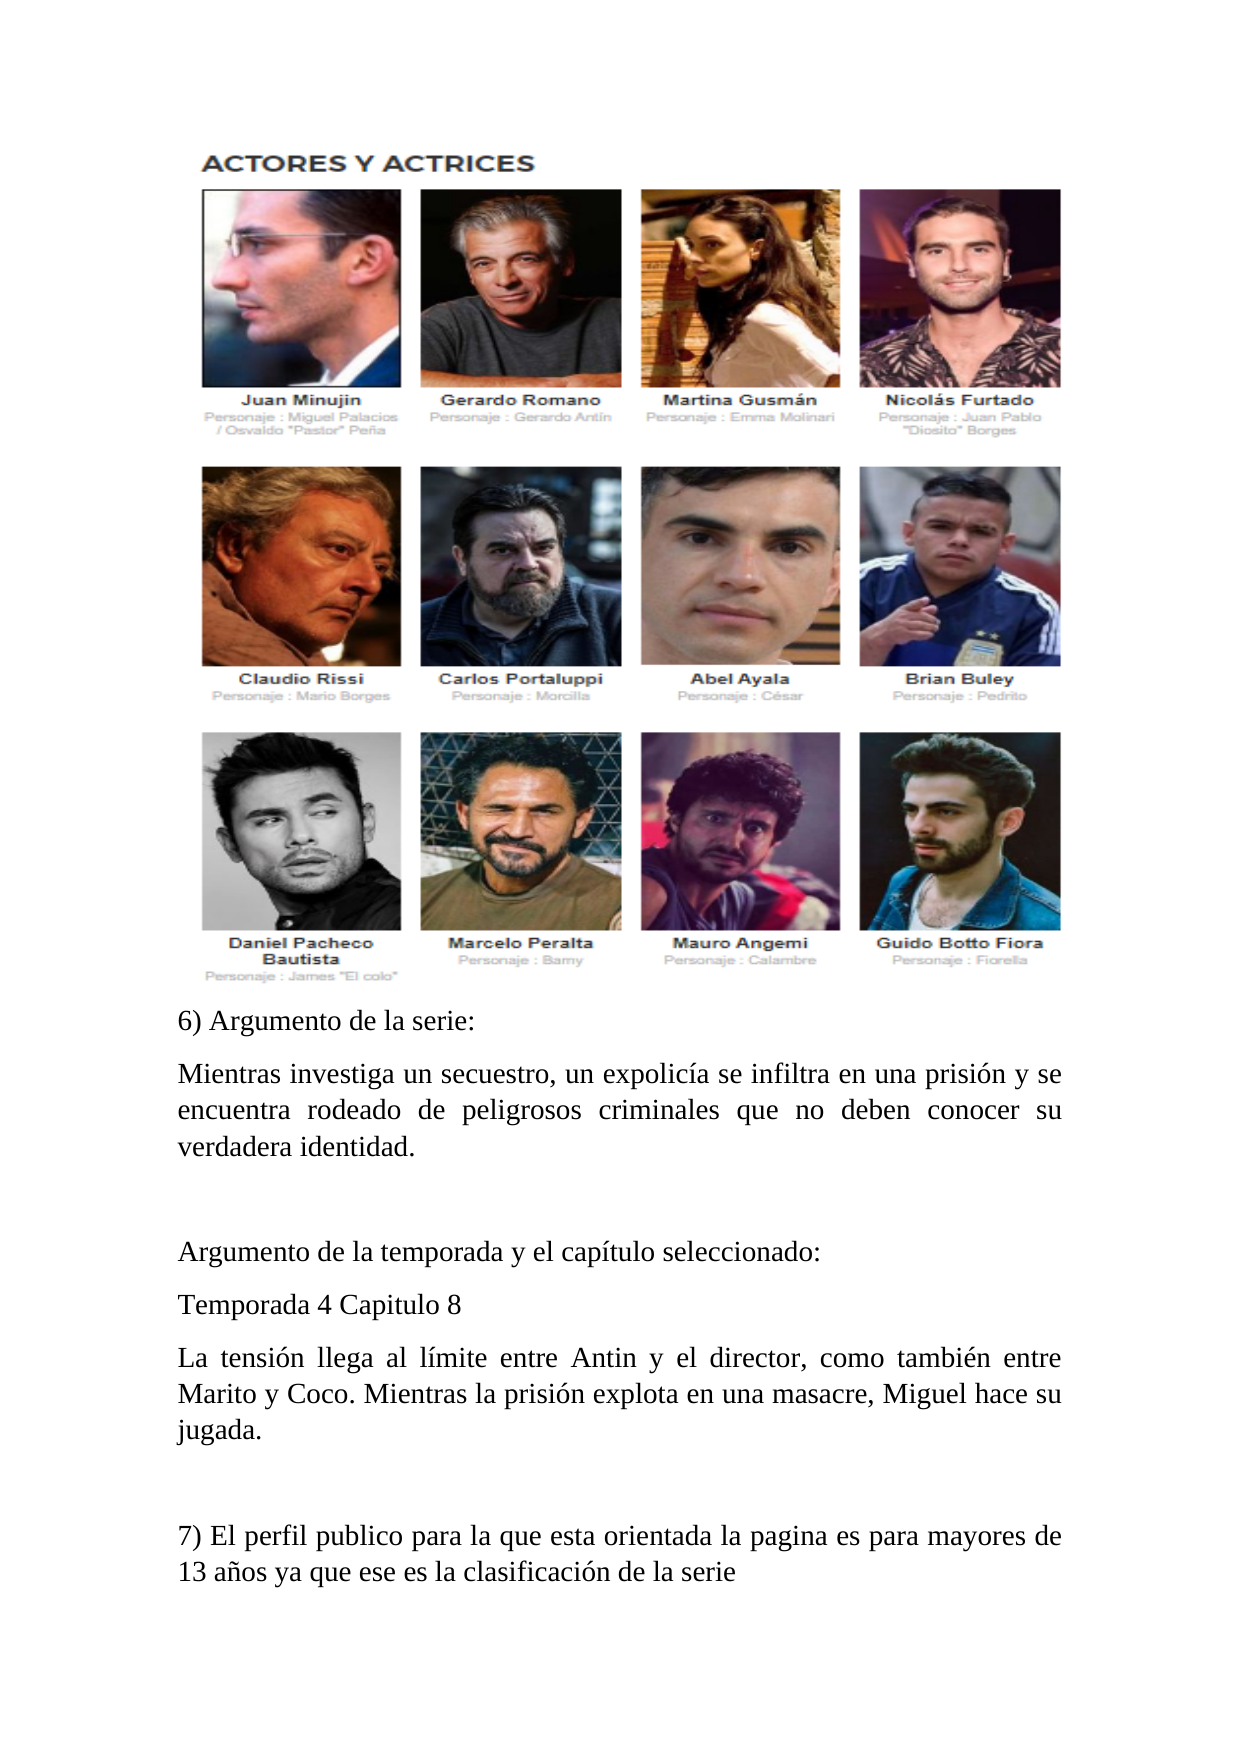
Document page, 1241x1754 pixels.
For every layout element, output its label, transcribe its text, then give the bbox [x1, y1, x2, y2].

text Temporada 4 Capitulo 8 [177, 1287, 1063, 1321]
text Mientras investiga un secuestro, un expolicía se infiltra en una prisión y se encuentra rodeado de peligrosos criminales que no deben conocer su verdadera identidad. [177, 1056, 1063, 1162]
text Argumento de la temporada y el capítulo seleccionado: [177, 1234, 1063, 1268]
picture [177, 147, 1065, 985]
text 6) Argumento de la serie: [177, 1003, 1063, 1037]
text La tensión llega al límite entre Antin y el director, como también entre Marito y Coco. Mientras la prisión explota en una masacre, Miguel hace su jugada. [177, 1340, 1063, 1446]
text 7) El perfil publico para la que esta orientada la pagina es para mayores de 13 años ya que ese es la clasificación de la serie [177, 1518, 1063, 1587]
